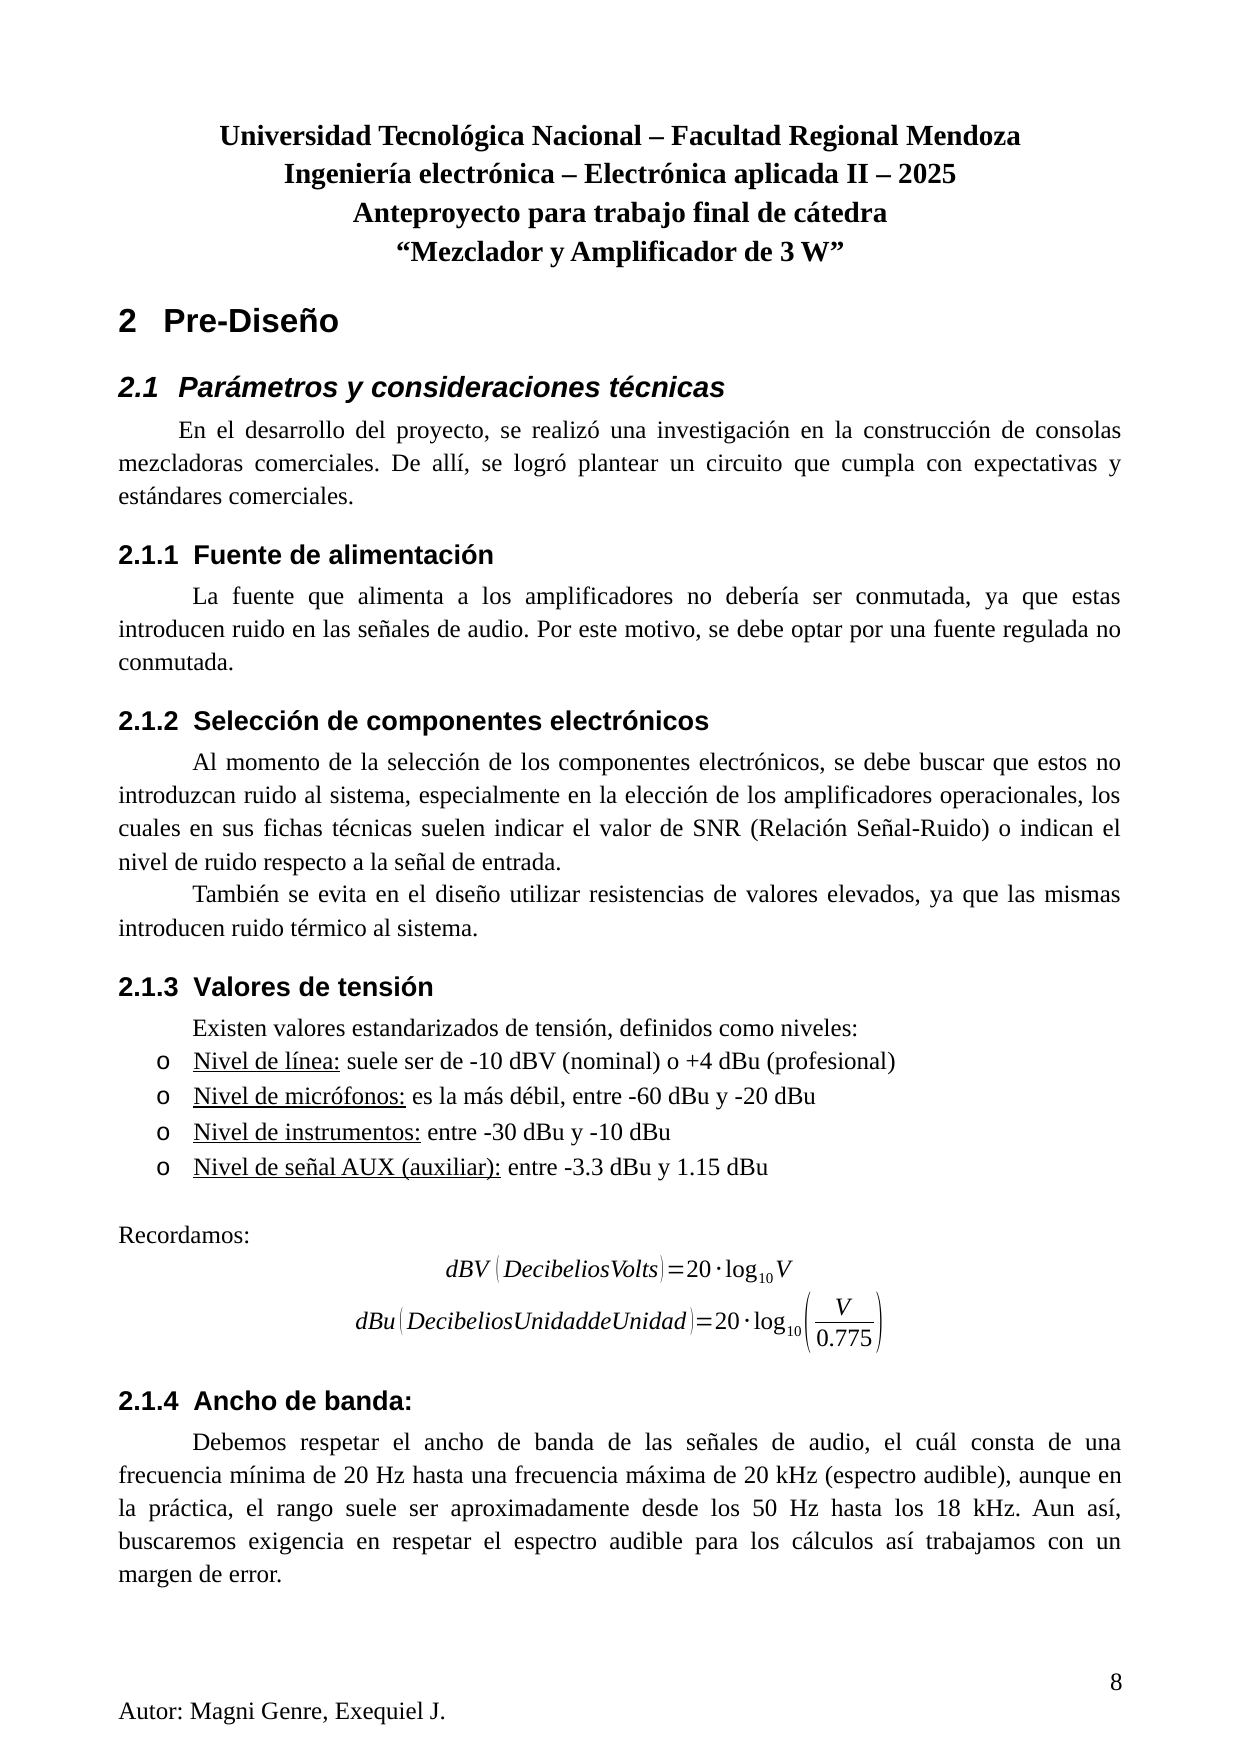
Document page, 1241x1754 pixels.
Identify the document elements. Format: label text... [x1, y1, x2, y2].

subtitle Ancho de banda: [118, 1385, 1122, 1416]
list Nivel de micrófonos: es la más débil, entre -60 dBu y -20 dBu [156, 1081, 1122, 1112]
text Al momento de la selección de los componentes electrónicos, se debe buscar que estos no introduzcan ruido al sistema, especialmente en la elección de los amplificadores operacionales, los cuales en sus fichas técnicas suelen indicar el valor de SNR (Relación Señal-Ruido) o indican el nivel de ruido respecto a la señal de entrada. [118, 747, 1122, 875]
text Debemos respetar el ancho de banda de las señales de audio, el cuál consta de una frecuencia mínima de 20 Hz hasta una frecuencia máxima de 20 kHz (espectro audible), aunque en la práctica, el rango suele ser aproximadamente desde los 50 Hz hasta los 18 kHz. Aun así, buscaremos exigencia en respetar el espectro audible para los cálculos así trabajamos con un margen de error. [118, 1427, 1122, 1588]
list Nivel de instrumentos: entre -30 dBu y -10 dBu [156, 1117, 1122, 1147]
subtitle Pre-Diseño [118, 301, 1122, 339]
list Nivel de señal AUX (auxiliar): entre -3.3 dBu y 1.15 dBu [156, 1152, 1122, 1183]
subtitle Fuente de alimentación [118, 539, 1122, 570]
text Recordamos: [118, 1221, 1122, 1249]
text Existen valores estandarizados de tensión, definidos como niveles: [118, 1013, 1122, 1042]
text En el desarrollo del proyecto, se realizó una investigación en la construcción de consolas mezcladoras comerciales. De allí, se logró plantear un circuito que cumpla con expectativas y estándares comerciales. [118, 415, 1122, 510]
text La fuente que alimenta a los amplificadores no debería ser conmutada, ya que estas introducen ruido en las señales de audio. Por este motivo, se debe optar por una fuente regulada no conmutada. [118, 581, 1122, 676]
subtitle Parámetros y consideraciones técnicas [118, 370, 1122, 404]
list Nivel de línea: suele ser de -10 dBV (nominal) o +4 dBu (profesional) [156, 1046, 1122, 1077]
subtitle Valores de tensión [118, 971, 1122, 1002]
subtitle Selección de componentes electrónicos [118, 705, 1122, 737]
text También se evita en el diseño utilizar resistencias de valores elevados, ya que las mismas introducen ruido térmico al sistema. [118, 879, 1122, 941]
